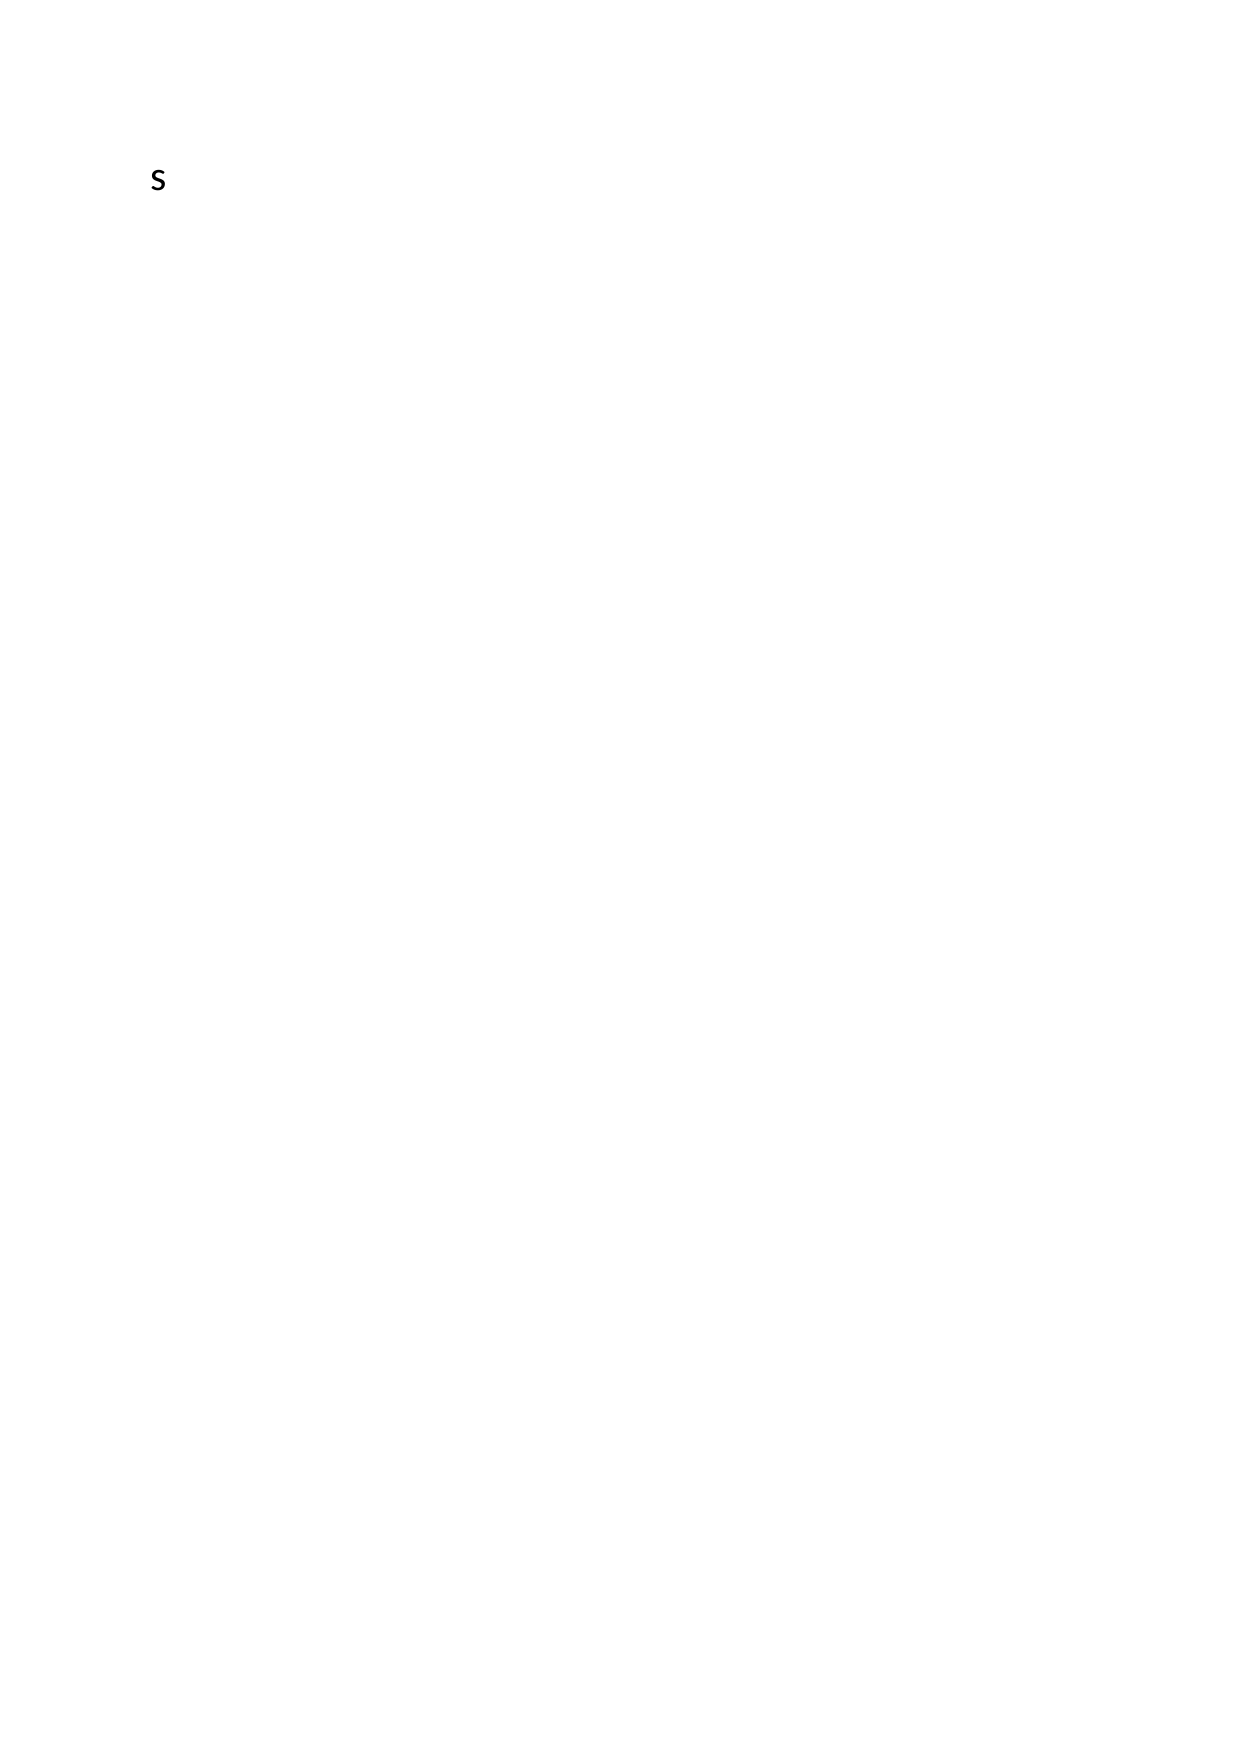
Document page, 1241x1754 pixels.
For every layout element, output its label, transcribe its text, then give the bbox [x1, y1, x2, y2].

text s [150, 150, 1090, 201]
